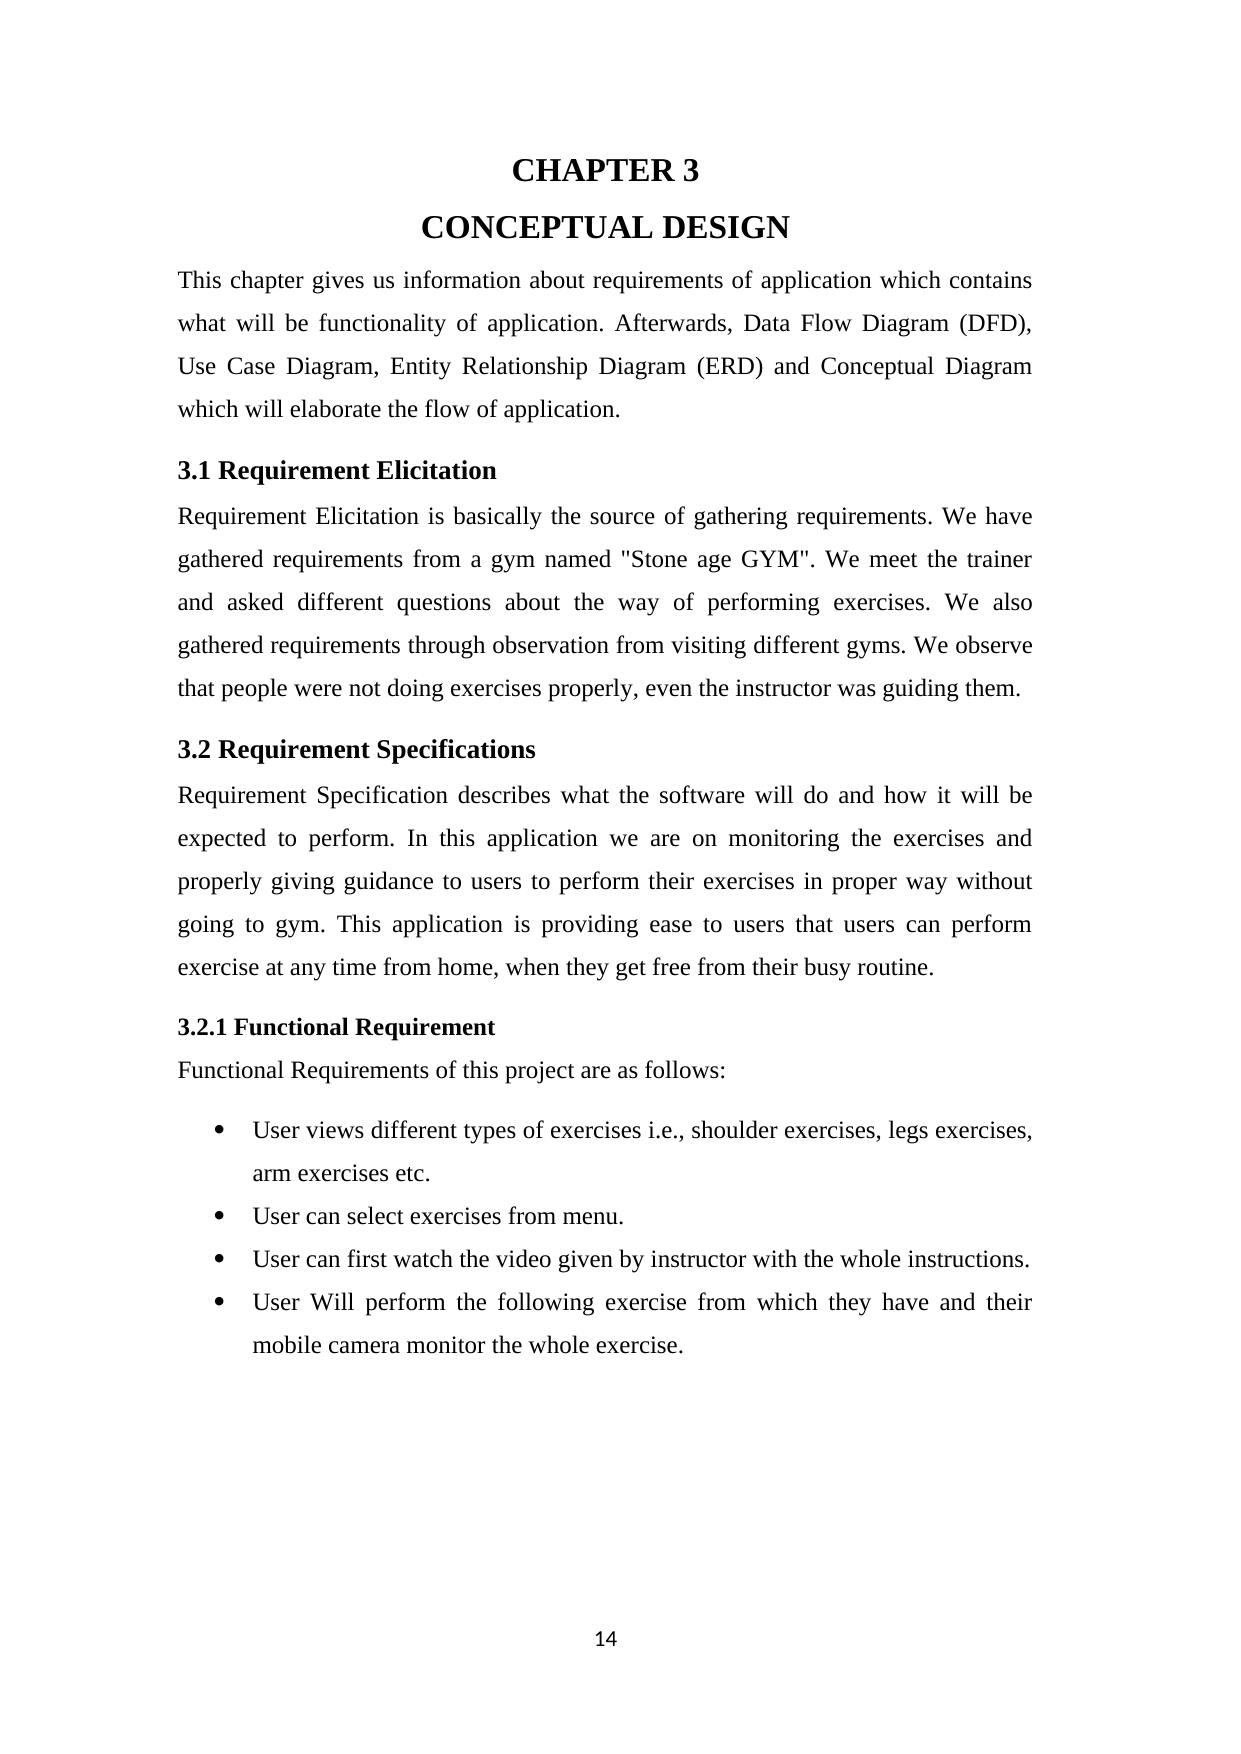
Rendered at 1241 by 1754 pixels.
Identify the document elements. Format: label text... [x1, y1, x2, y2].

subtitle 3.2 Requirement Specifications [177, 733, 1033, 764]
subtitle CHAPTER 3 [177, 150, 1033, 188]
subtitle CONCEPTUAL DESIGN [177, 207, 1033, 246]
list User can first watch the video given by instructor with the whole instructions. [215, 1244, 1033, 1273]
list User can select exercises from menu. [215, 1201, 1033, 1230]
text Requirement Elicitation is basically the source of gathering requirements. We have gathered requirements from a gym named "Stone age GYM". We meet the trainer and asked different questions about the way of performing exercises. We also gathered requirements through observation from visiting different gyms. We observe that people were not doing exercises properly, even the instructor was guiding them. [177, 501, 1033, 702]
list User views different types of exercises i.e., shoulder exercises, legs exercises, arm exercises etc. [215, 1115, 1033, 1187]
subtitle 3.2.1 Functional Requirement [177, 1012, 1033, 1041]
text This chapter gives us information about requirements of application which contains what will be functionality of application. Afterwards, Data Flow Diagram (DFD), Use Case Diagram, Entity Relationship Diagram (ERD) and Conceptual Diagram which will elaborate the flow of application. [177, 265, 1033, 423]
text Functional Requirements of this project are as follows: [177, 1055, 1033, 1084]
subtitle 3.1 Requirement Elicitation [177, 454, 1033, 485]
text Requirement Specification describes what the software will do and how it will be expected to perform. In this application we are on monitoring the exercises and properly giving guidance to users to perform their exercises in proper way without going to gym. This application is providing ease to users that users can perform exercise at any time from home, when they get free from their busy routine. [177, 780, 1033, 981]
list User Will perform the following exercise from which they have and their mobile camera monitor the whole exercise. [215, 1287, 1033, 1359]
